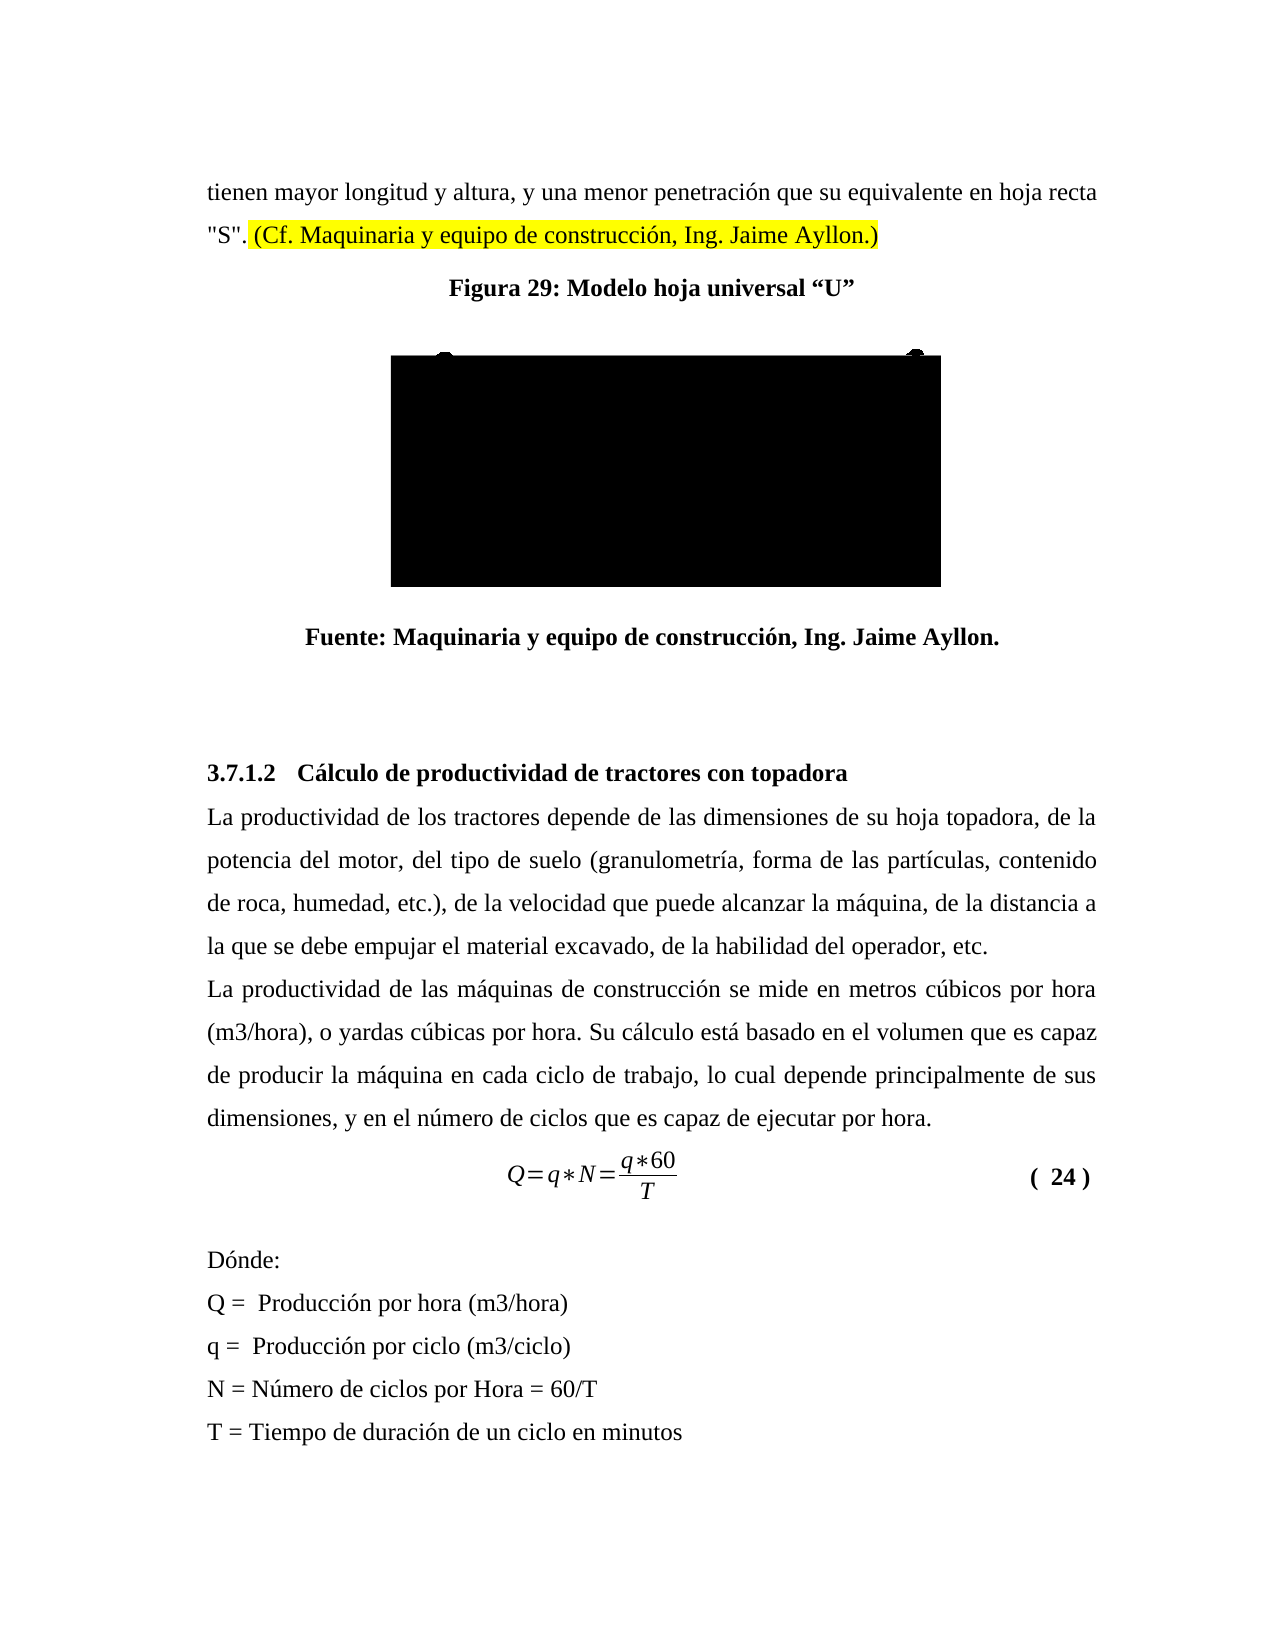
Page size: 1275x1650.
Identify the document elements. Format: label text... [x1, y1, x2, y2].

text La productividad de los tractores depende de las dimensiones de su hoja topadora, de la potencia del motor, del tipo de suelo (granulometría, forma de las partículas, contenido de roca, humedad, etc.), de la velocidad que puede alcanzar la máquina, de la distancia a la que se debe empujar el material excavado, de la habilidad del operador, etc. [207, 802, 1098, 960]
text Dónde: [207, 1245, 1098, 1273]
subtitle Cálculo de productividad de tractores con topadora [207, 758, 1098, 787]
text N = Número de ciclos por Hora = 60/T [207, 1374, 1098, 1403]
text q = Producción por ciclo (m3/ciclo) [207, 1331, 1098, 1360]
table_header ( 24 ) [989, 1147, 1101, 1245]
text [207, 177, 1098, 249]
text Q = Producción por hora (m3/hora) [207, 1288, 1098, 1317]
text La productividad de las máquinas de construcción se mide en metros cúbicos por hora (m3/hora), o yardas cúbicas por hora. Su cálculo está basado en el volumen que es capaz de producir la máquina en cada ciclo de trabajo, lo cual depende principalmente de sus dimensiones, y en el número de ciclos que es capaz de ejecutar por hora. [207, 974, 1098, 1132]
table_header [196, 1147, 989, 1245]
picture [390, 349, 941, 587]
text Fuente: Maquinaria y equipo de construcción, Ing. Jaime Ayllon. [207, 622, 1098, 651]
text T = Tiempo de duración de un ciclo en minutos [207, 1417, 1098, 1446]
